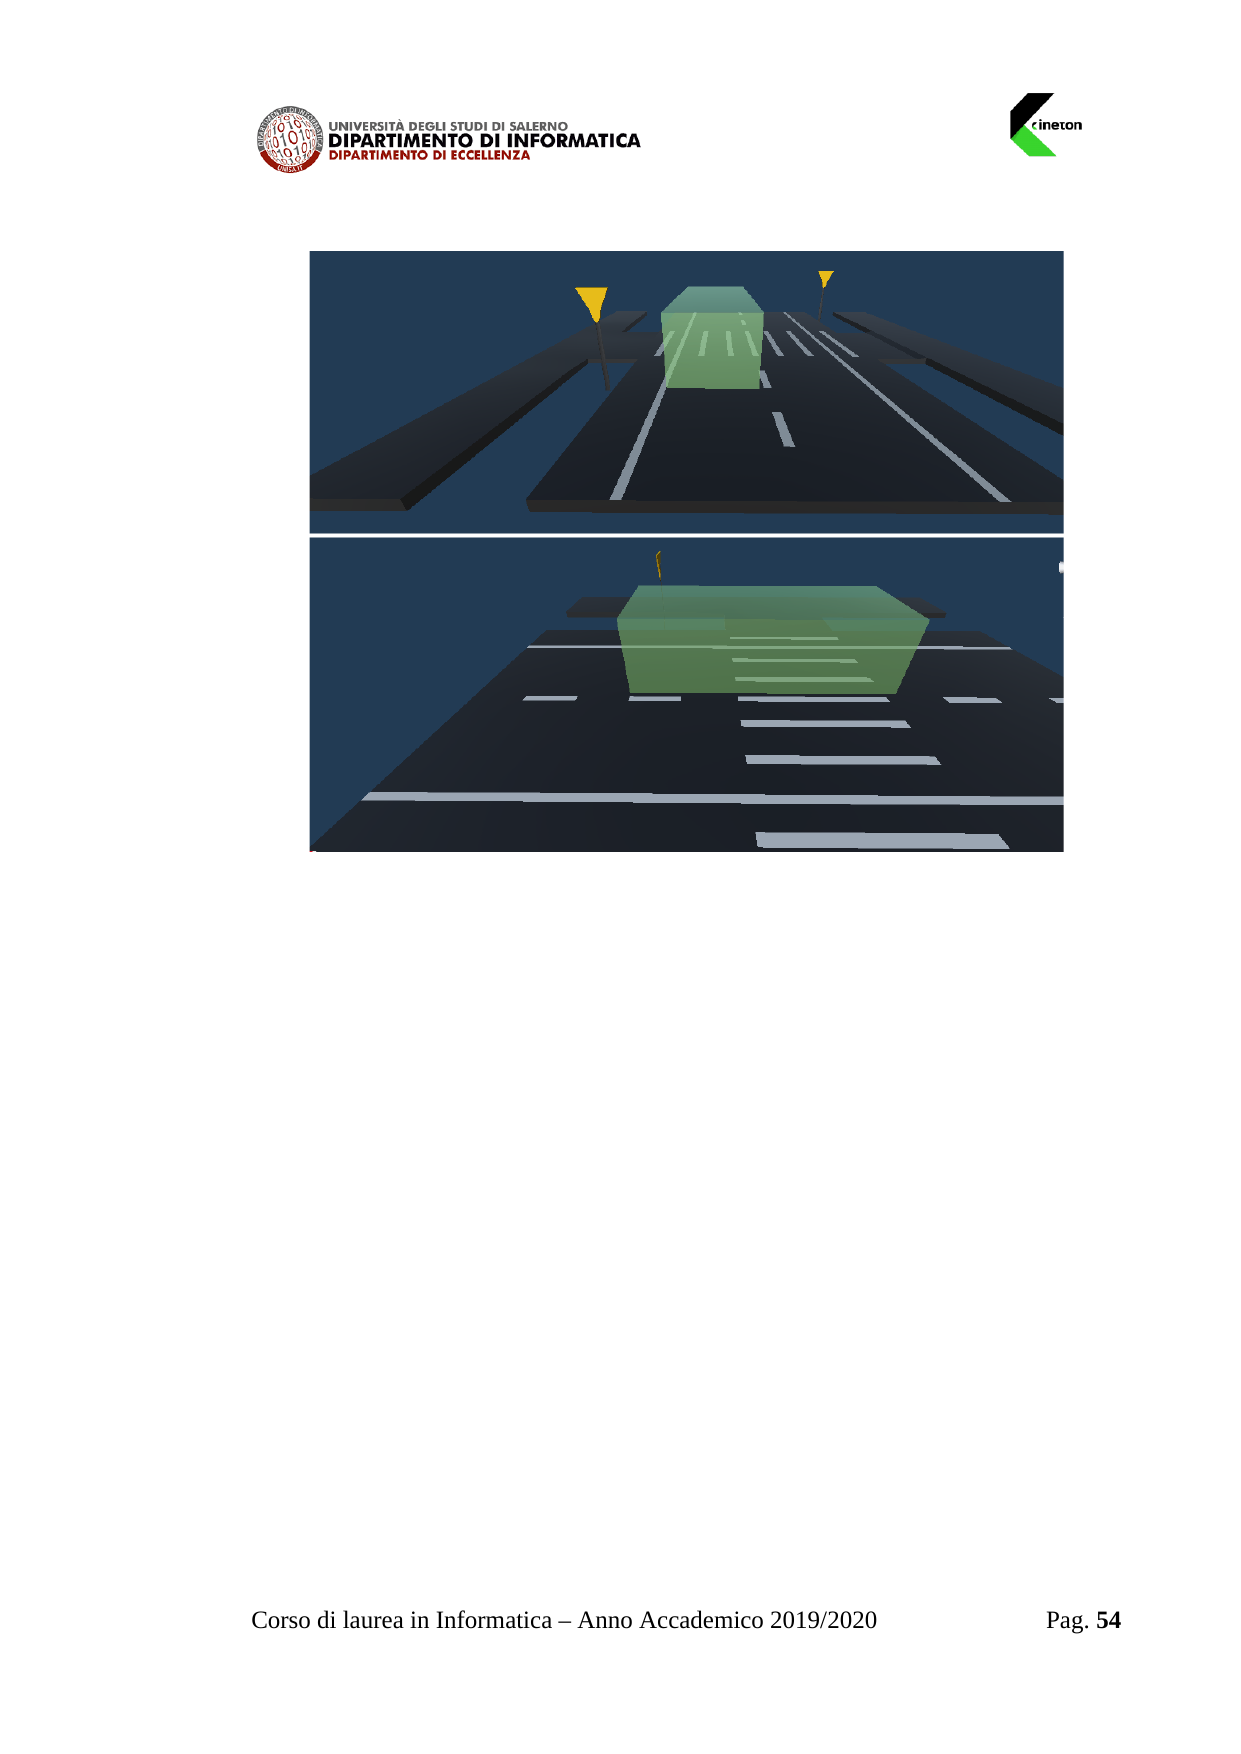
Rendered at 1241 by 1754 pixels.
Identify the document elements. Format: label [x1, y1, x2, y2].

picture [987, 73, 1102, 177]
picture [251, 102, 645, 177]
picture [309, 251, 1064, 852]
